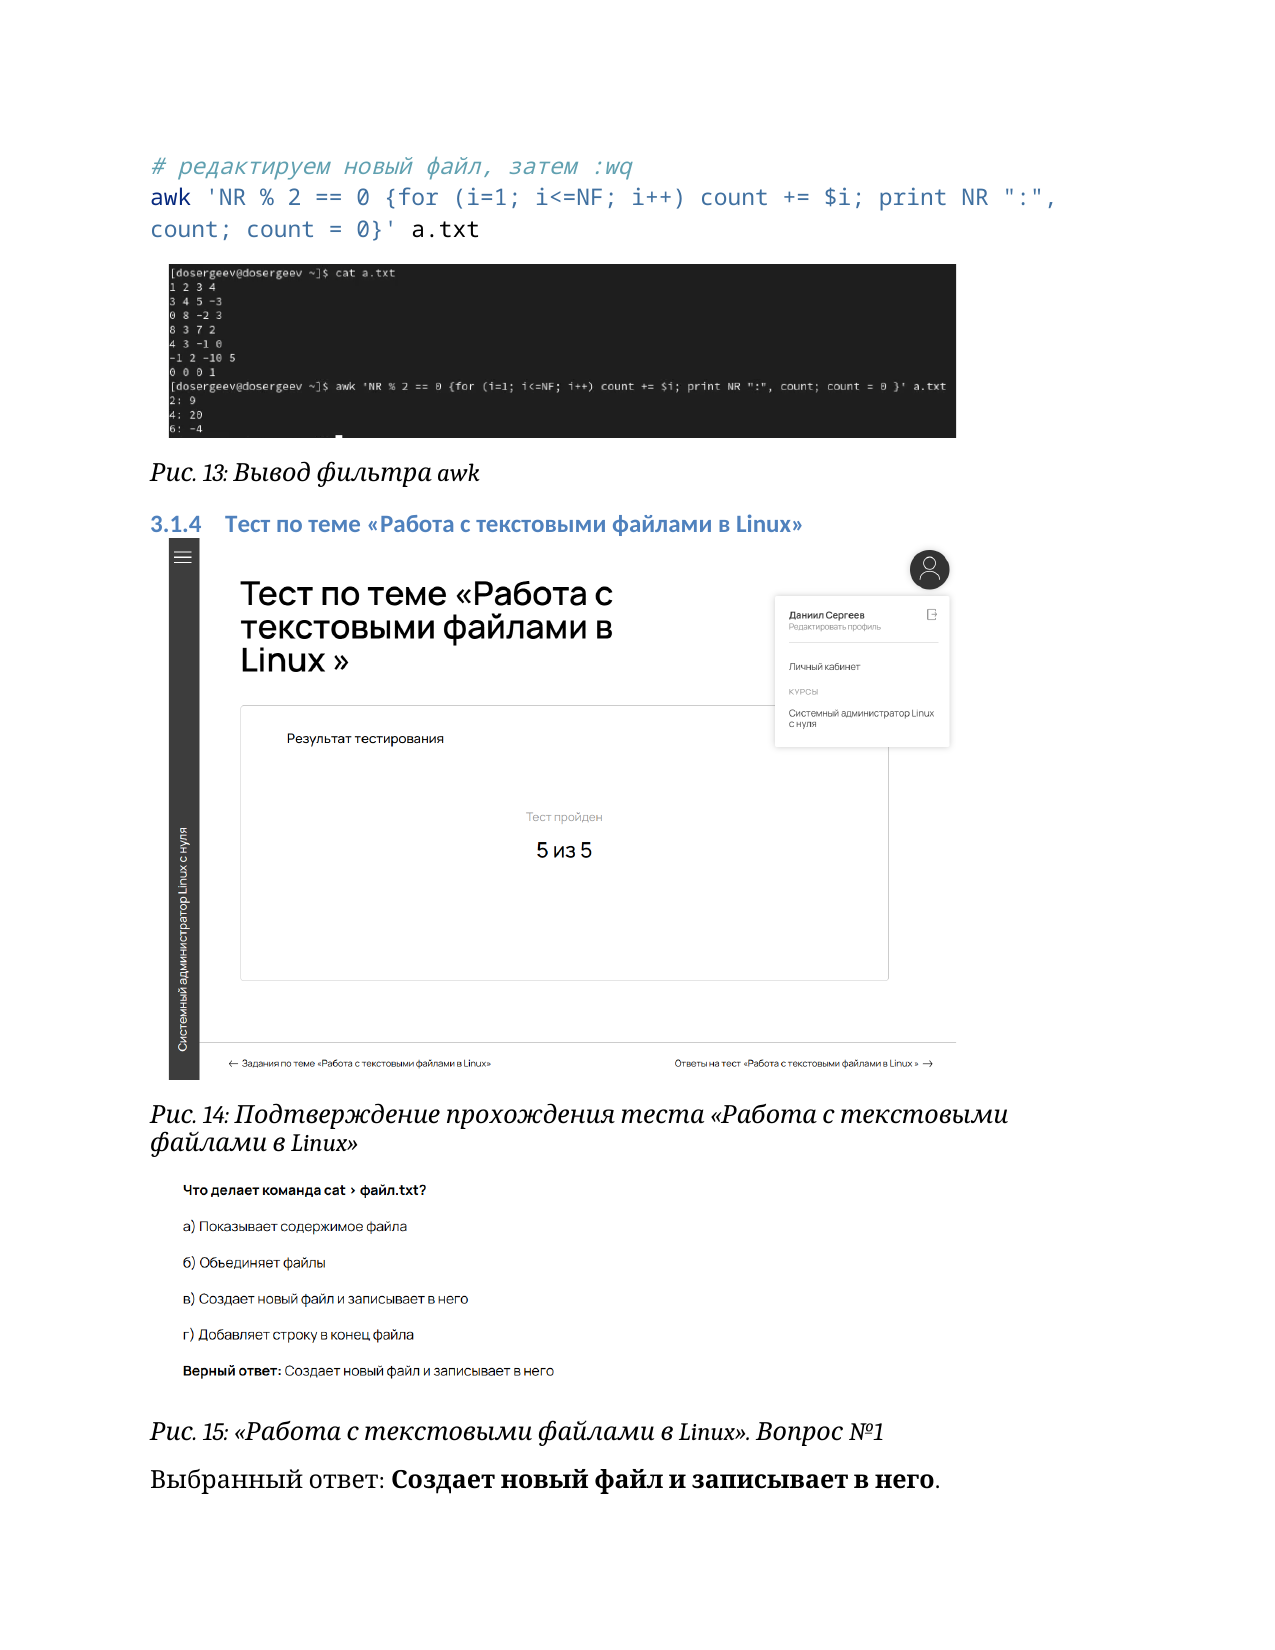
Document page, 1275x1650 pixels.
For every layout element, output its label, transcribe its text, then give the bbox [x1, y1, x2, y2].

picture [168, 264, 957, 438]
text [150, 150, 1125, 244]
picture [168, 538, 957, 1080]
subtitle 3.1.4 Тест по теме «Работа с текстовыми файлами в Linux» [150, 508, 1125, 538]
text Рис. 13: Вывод фильтра awk [150, 458, 1125, 487]
text Выбранный ответ: Создает новый файл и записывает в него. [150, 1466, 1125, 1494]
picture [168, 1170, 957, 1398]
text Рис. 15: «Работа с текстовыми файлами в Linux». Вопрос №1 [150, 1418, 1125, 1447]
text Рис. 14: Подтверждение прохождения теста «Работа с текстовыми файлами в Linux» [150, 1101, 1125, 1158]
